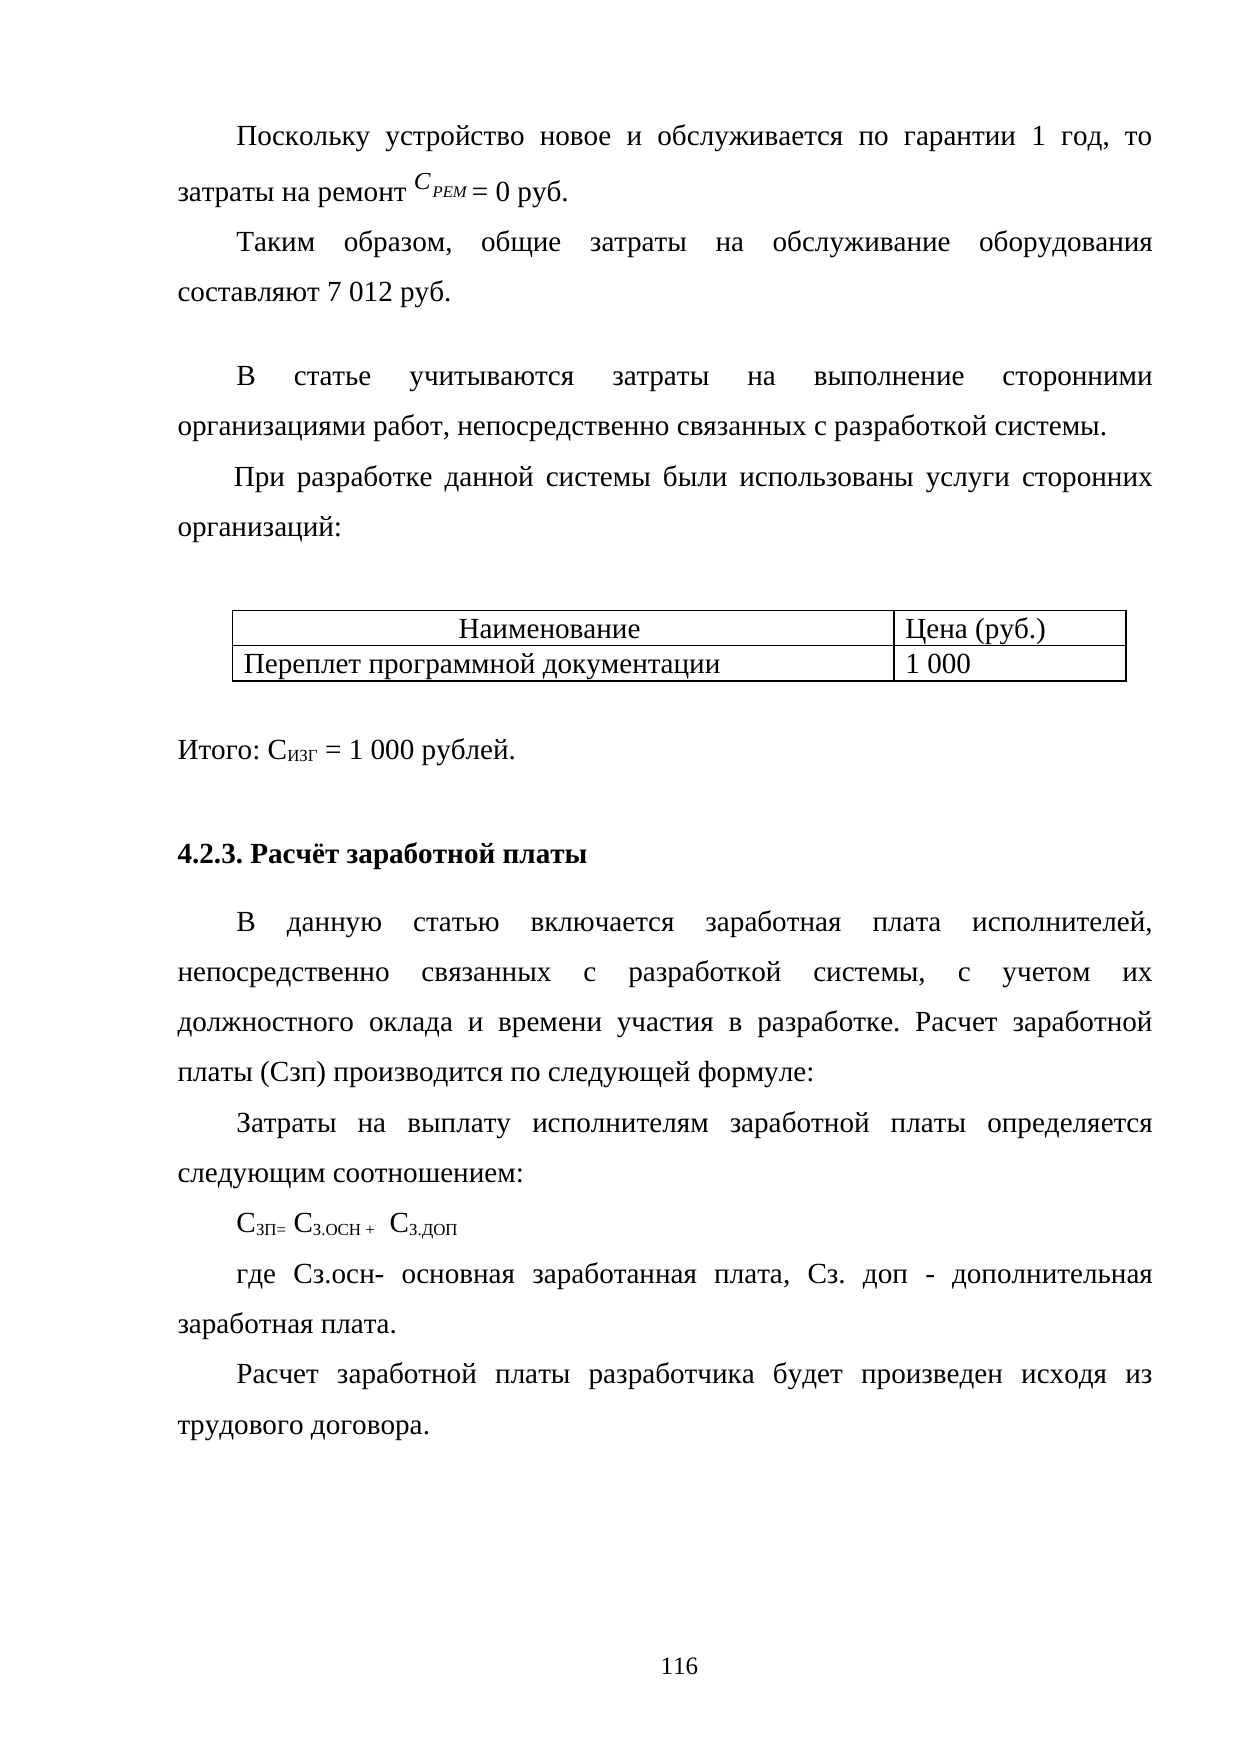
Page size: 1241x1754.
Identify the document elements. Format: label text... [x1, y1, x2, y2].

text Расчет заработной платы разработчика будет произведен исходя из трудового договора. [177, 1356, 1153, 1440]
list Поскольку устройство новое и обслуживается по гарантии 1 год, то затраты на ремонт = 0 руб. [177, 118, 1153, 207]
table_header Наименование [233, 611, 893, 645]
text где Сз.осн- основная заработанная плата, Сз. доп - дополнительная заработная плата. [177, 1256, 1153, 1340]
table_cell Переплет программной документации [233, 646, 893, 680]
text В данную статью включается заработная плата исполнителей, непосредственно связанных с разработкой системы, с учетом их должностного оклада и времени участия в разработке. Расчет заработной платы (Сзп) производится по следующей формуле: [177, 904, 1153, 1088]
text При разработке данной системы были использованы услуги сторонних организаций: [177, 459, 1153, 543]
table_cell 1 000 [895, 646, 1125, 680]
table_header Цена (руб.) [895, 611, 1125, 645]
text В статье учитываются затраты на выполнение сторонними организациями работ, непосредственно связанных с разработкой системы. [177, 358, 1153, 442]
text СЗП= СЗ.ОСН + СЗ.ДОП [177, 1206, 1153, 1239]
text Затраты на выплату исполнителям заработной платы определяется следующим соотношением: [177, 1105, 1153, 1189]
text Итого: СИЗГ = 1 000 рублей. [177, 732, 1181, 765]
list Таким образом, общие затраты на обслуживание оборудования составляют 7 012 руб. [177, 224, 1153, 308]
subtitle 4.2.3. Расчёт заработной платы [177, 837, 1153, 870]
